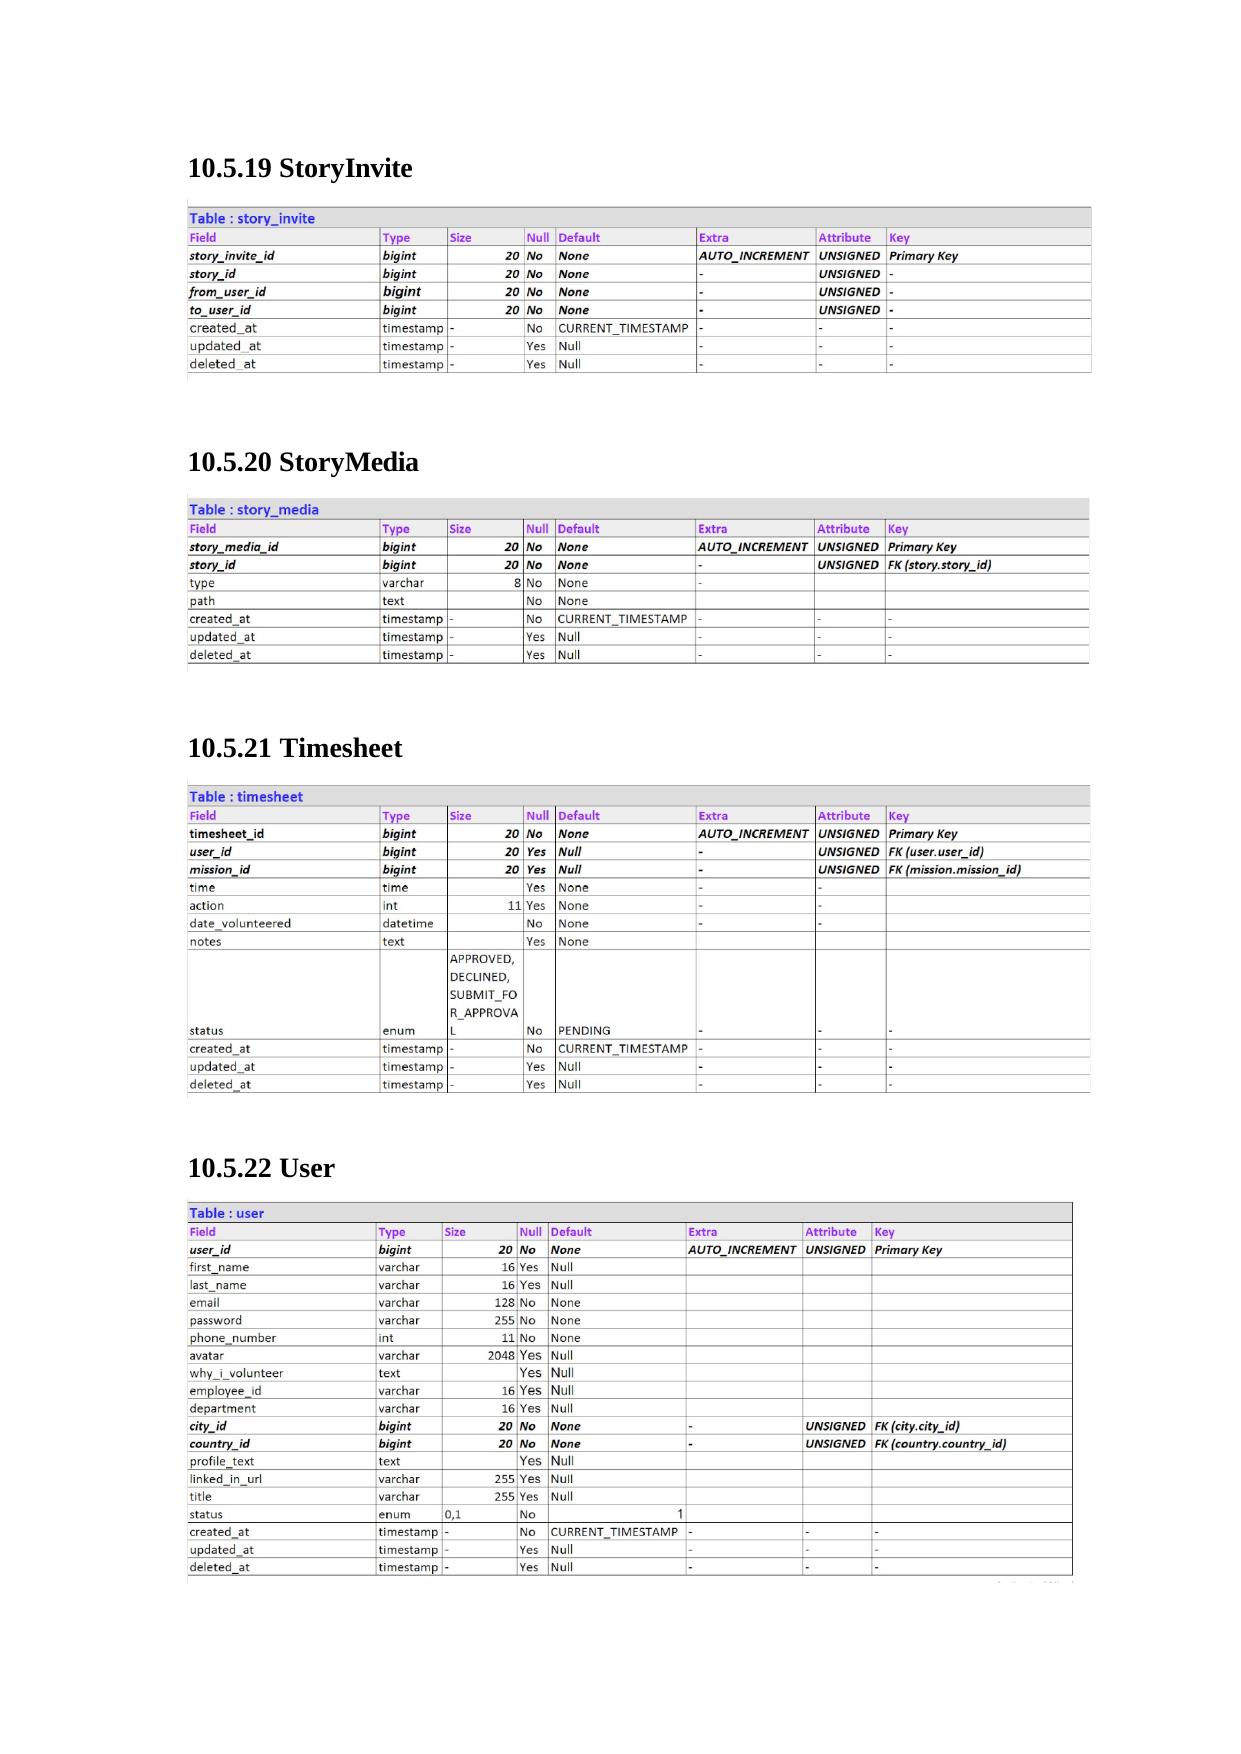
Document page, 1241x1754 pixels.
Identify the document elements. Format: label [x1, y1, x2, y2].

picture [187, 1199, 1074, 1583]
picture [187, 779, 1091, 1099]
picture [187, 493, 1090, 671]
picture [187, 199, 1092, 381]
